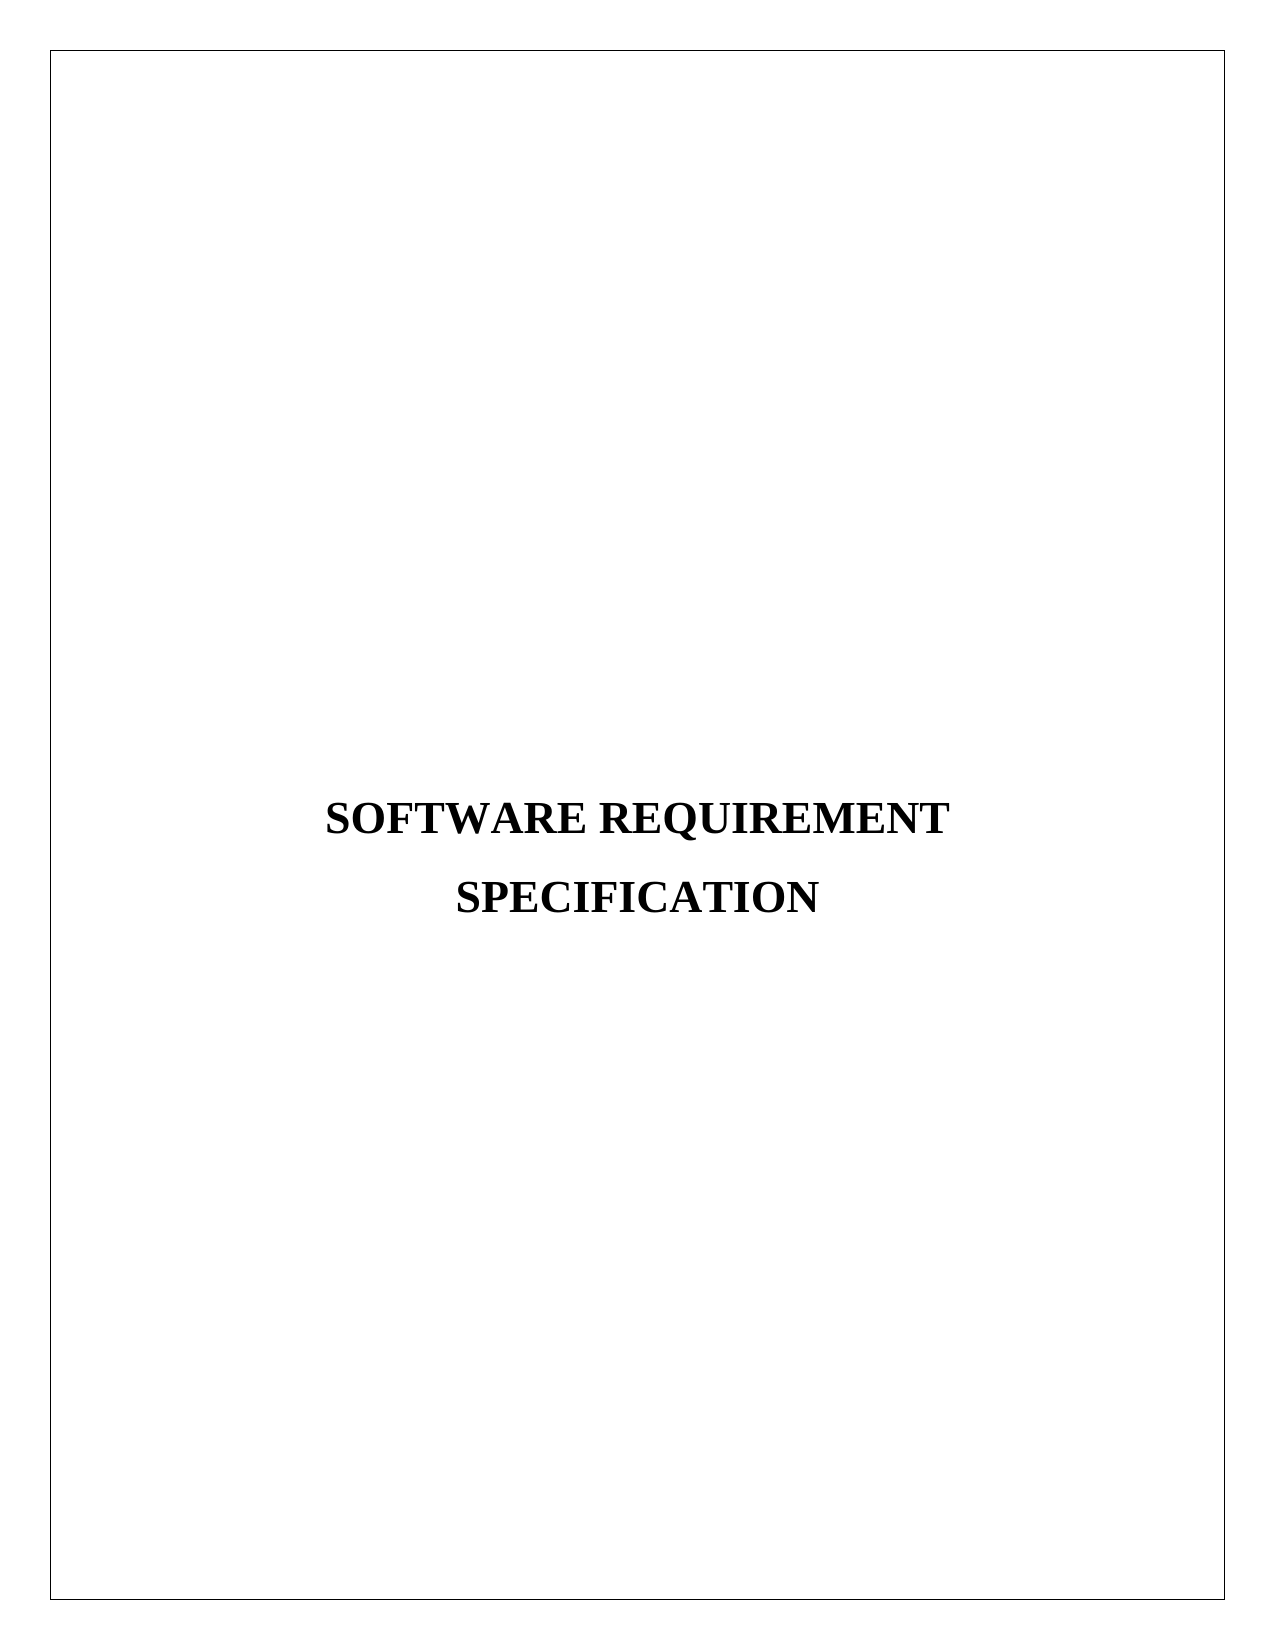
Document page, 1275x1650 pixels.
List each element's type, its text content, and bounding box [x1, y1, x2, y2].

text SOFTWARE REQUIREMENT SPECIFICATION [150, 790, 1125, 922]
